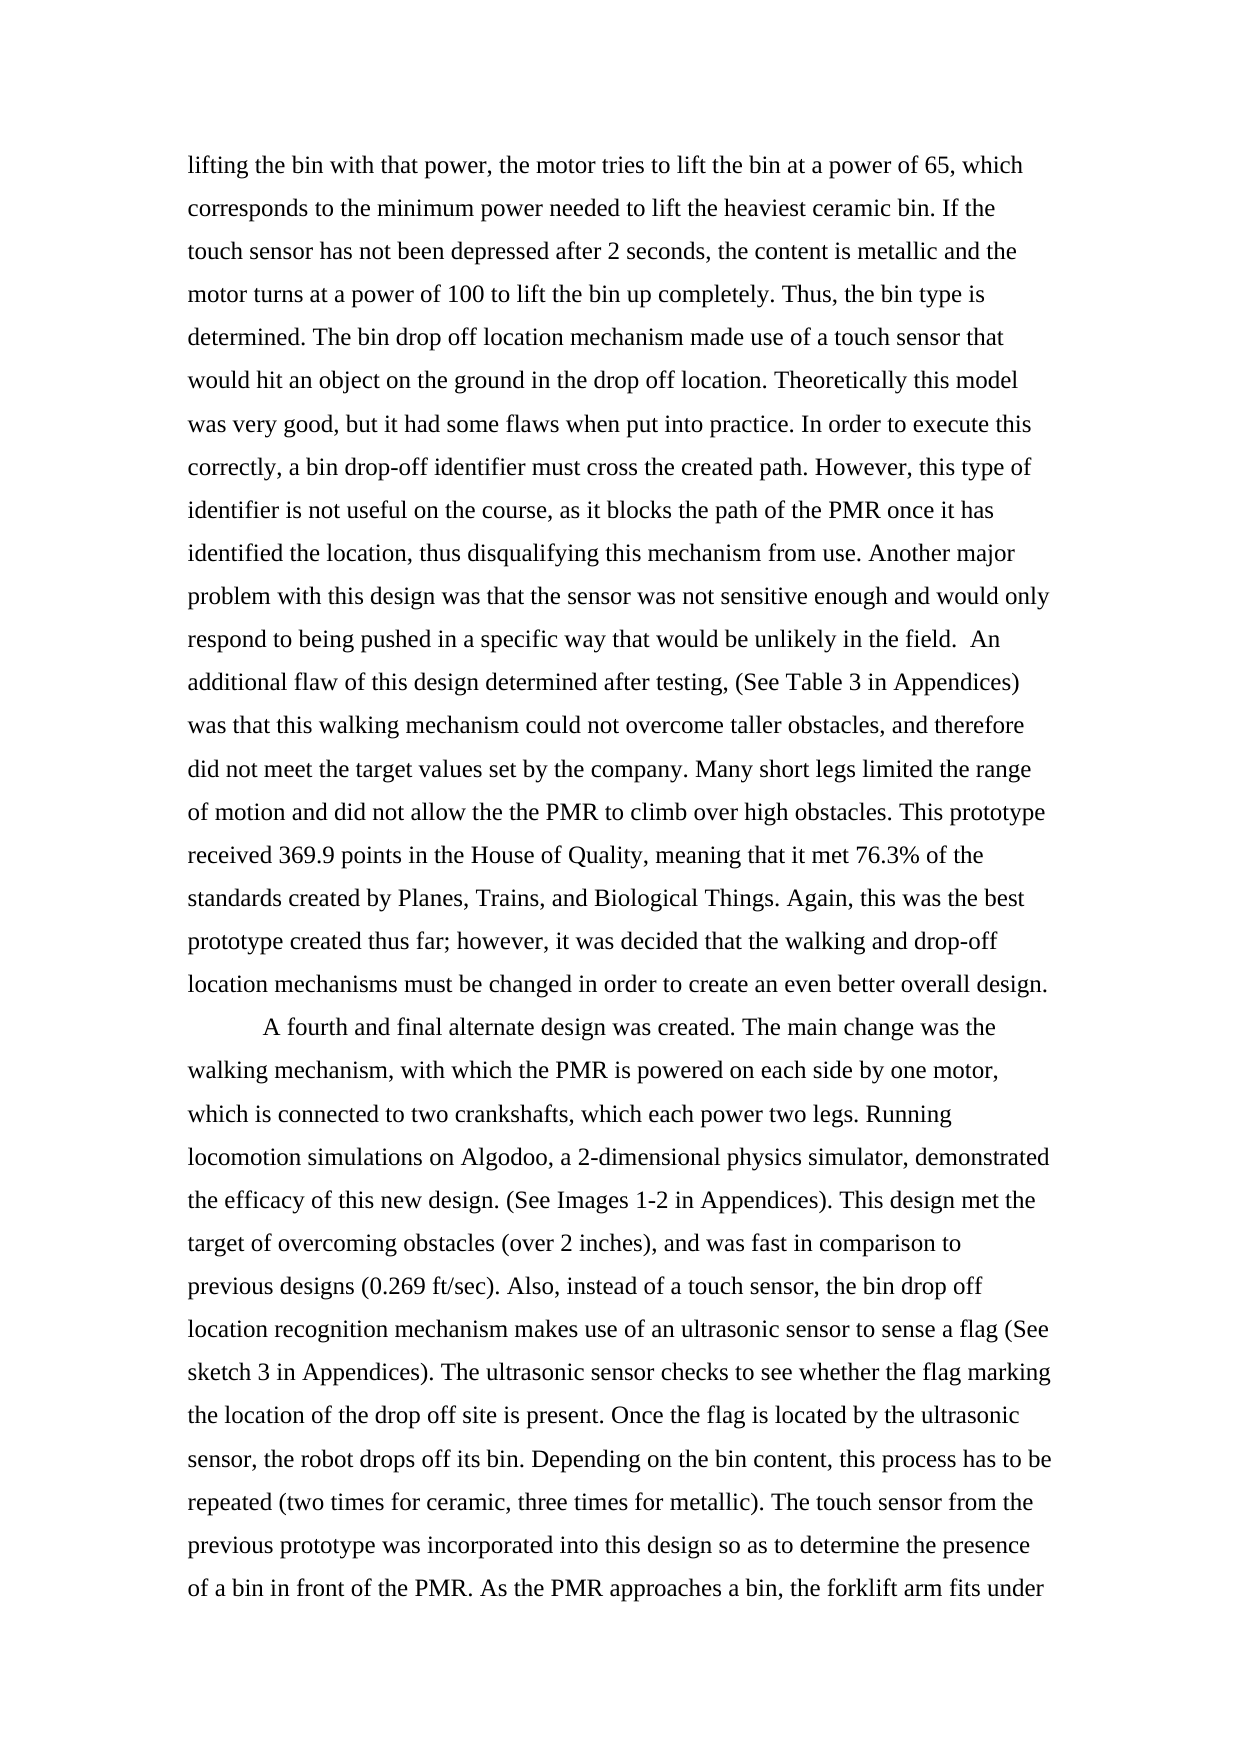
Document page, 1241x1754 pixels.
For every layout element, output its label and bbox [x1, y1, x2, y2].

text [187, 150, 1053, 998]
text [187, 1012, 1053, 1602]
